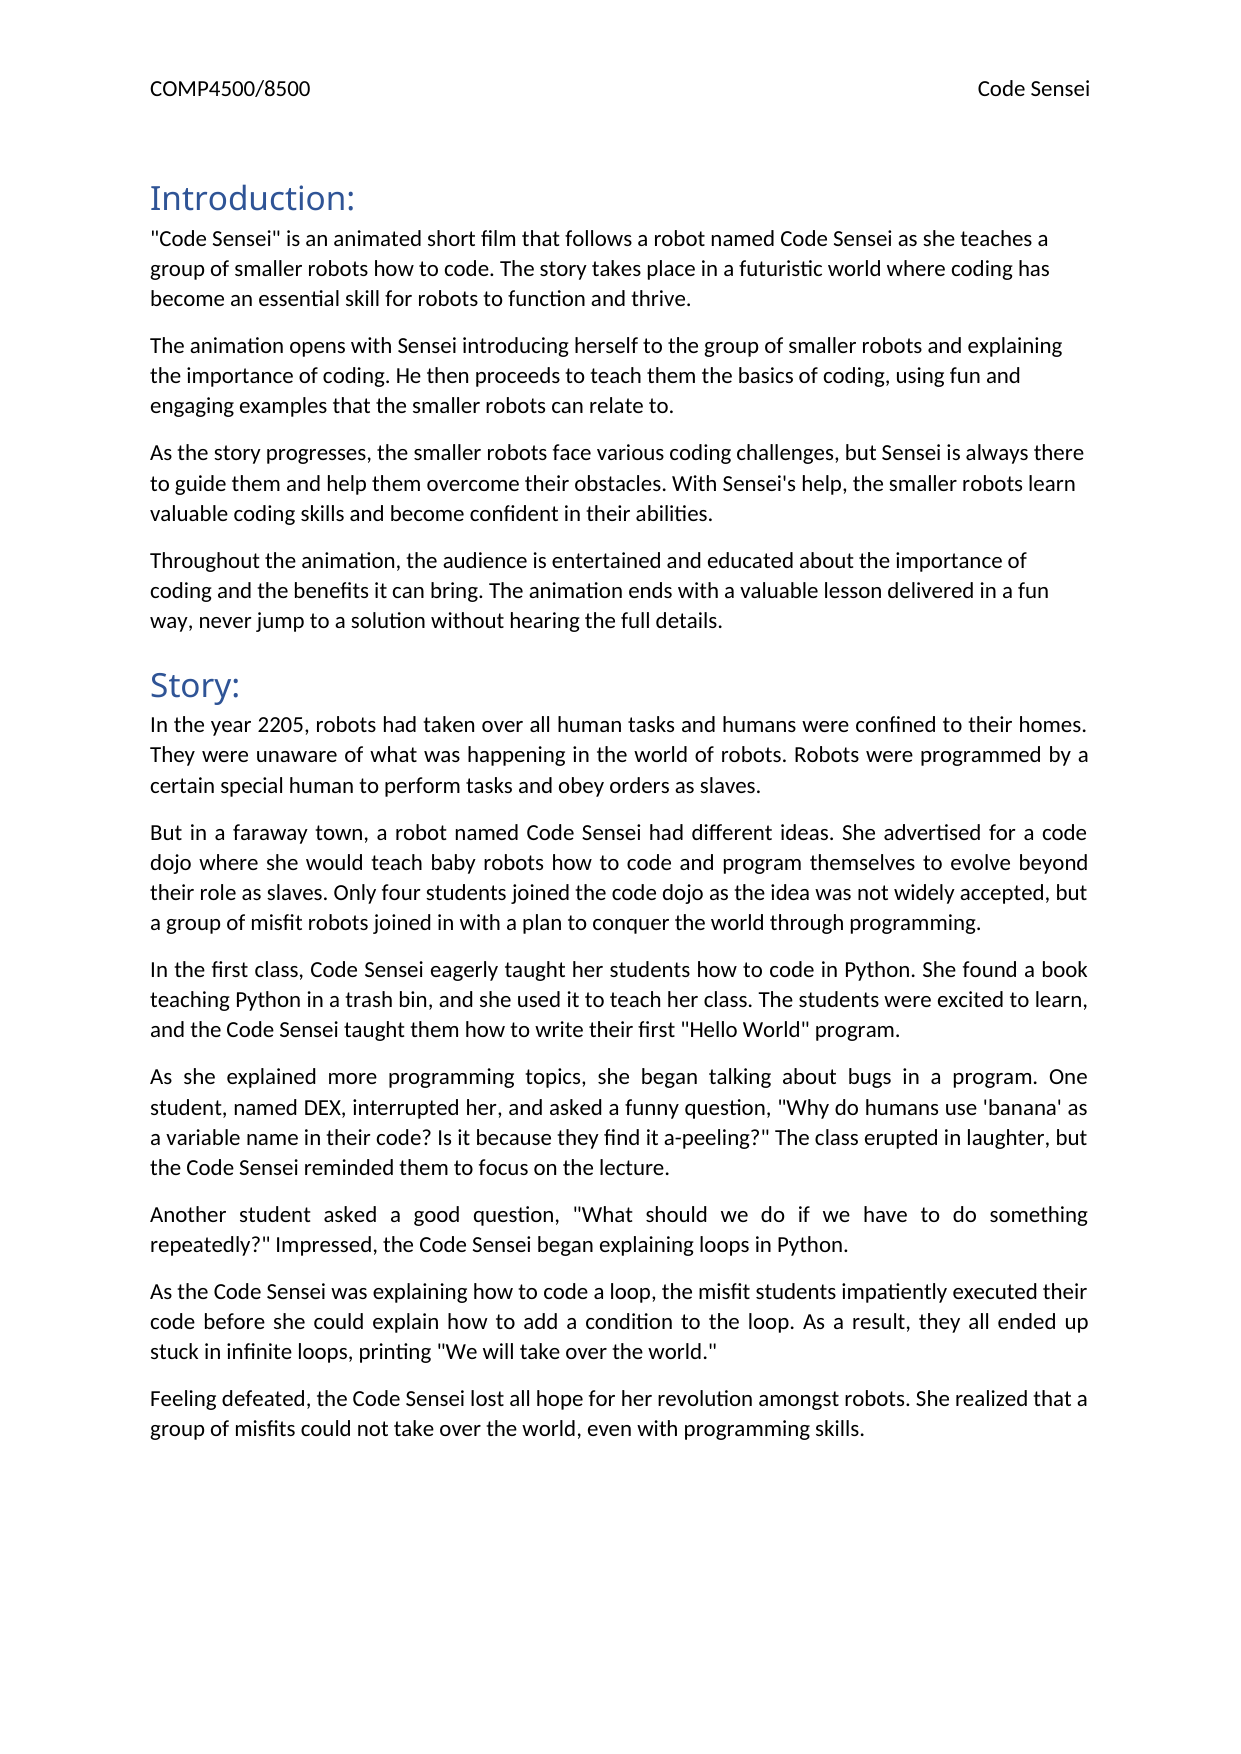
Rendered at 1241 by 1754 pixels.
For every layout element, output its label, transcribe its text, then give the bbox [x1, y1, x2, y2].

text Throughout the animation, the audience is entertained and educated about the importance of coding and the benefits it can bring. The animation ends with a valuable lesson delivered in a fun way, never jump to a solution without hearing the full details. [150, 546, 1090, 634]
subtitle Introduction: [150, 175, 1090, 220]
text "Code Sensei" is an animated short film that follows a robot named Code Sensei as she teaches a group of smaller robots how to code. The story takes place in a futuristic world where coding has become an essential skill for robots to function and thrive. [150, 224, 1090, 312]
text As the Code Sensei was explaining how to code a loop, the misfit students impatiently executed their code before she could explain how to add a condition to the loop. As a result, they all ended up stuck in infinite loops, printing "We will take over the world." [150, 1277, 1090, 1366]
text The animation opens with Sensei introducing herself to the group of smaller robots and explaining the importance of coding. He then proceeds to teach them the basics of coding, using fun and engaging examples that the smaller robots can relate to. [150, 331, 1090, 420]
subtitle Story: [150, 661, 1090, 707]
text In the first class, Code Sensei eagerly taught her students how to code in Python. She found a book teaching Python in a trash bin, and she used it to teach her class. The students were excited to learn, and the Code Sensei taught them how to write their first "Hello World" program. [150, 955, 1090, 1044]
text As she explained more programming topics, she began talking about bugs in a program. One student, named DEX, interrupted her, and asked a funny question, "Why do humans use 'banana' as a variable name in their code? Is it because they find it a-peeling?" The class erupted in laughter, but the Code Sensei reminded them to focus on the lecture. [150, 1062, 1090, 1181]
text As the story progresses, the smaller robots face various coding challenges, but Sensei is always there to guide them and help them overcome their obstacles. With Sensei's help, the smaller robots learn valuable coding skills and become confident in their abilities. [150, 438, 1090, 527]
text Another student asked a good question, "What should we do if we have to do something repeatedly?" Impressed, the Code Sensei began explaining loops in Python. [150, 1200, 1090, 1258]
text But in a faraway town, a robot named Code Sensei had different ideas. She advertised for a code dojo where she would teach baby robots how to code and program themselves to evolve beyond their role as slaves. Only four students joined the code dojo as the idea was not widely accepted, but a group of misfit robots joined in with a plan to conquer the world through programming. [150, 818, 1090, 936]
text In the year 2205, robots had taken over all human tasks and humans were confined to their homes. They were unaware of what was happening in the world of robots. Robots were programmed by a certain special human to perform tasks and obey orders as slaves. [150, 710, 1090, 799]
text Feeling defeated, the Code Sensei lost all hope for her revolution amongst robots. She realized that a group of misfits could not take over the world, even with programming skills. [150, 1384, 1090, 1443]
